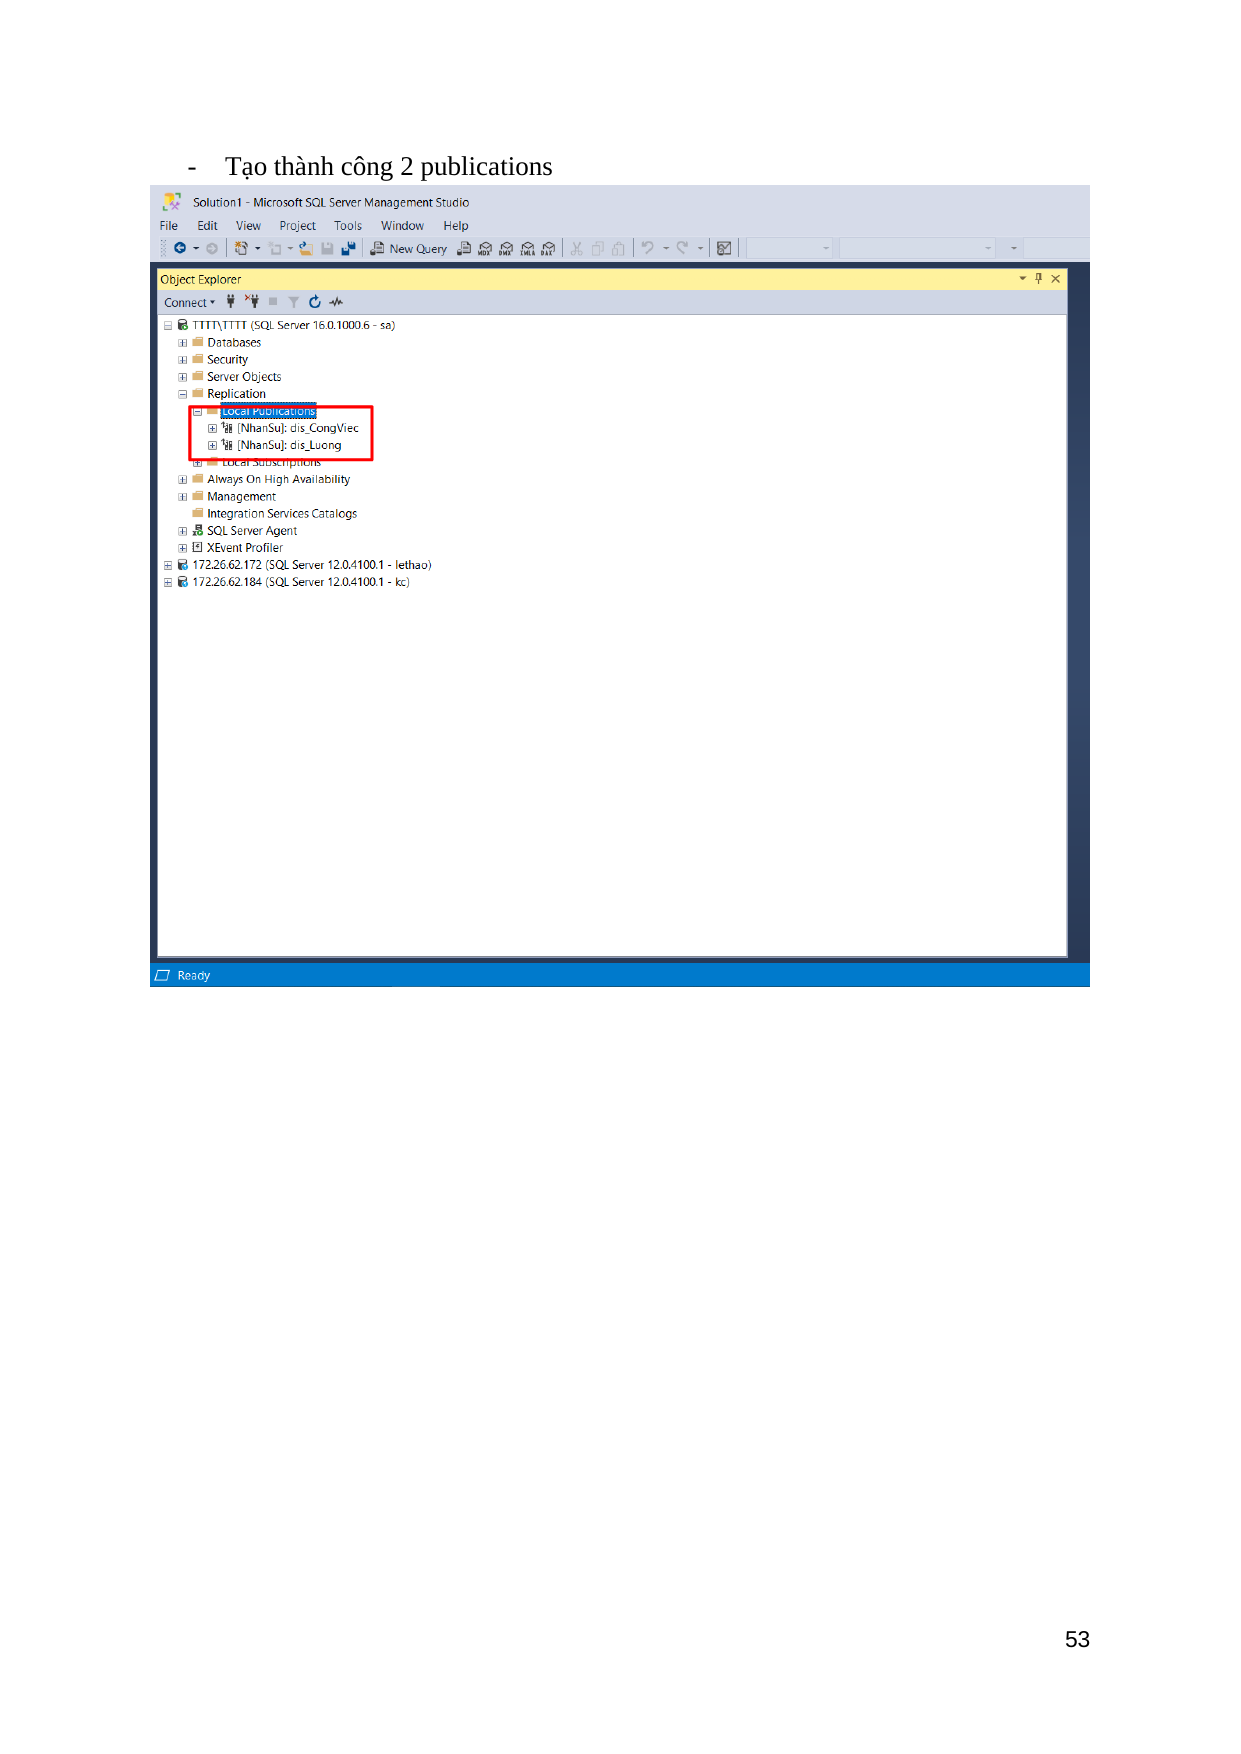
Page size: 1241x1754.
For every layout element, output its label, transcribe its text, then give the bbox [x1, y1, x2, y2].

picture [150, 185, 1090, 987]
list Tạo thành công 2 publications [187, 150, 1090, 181]
